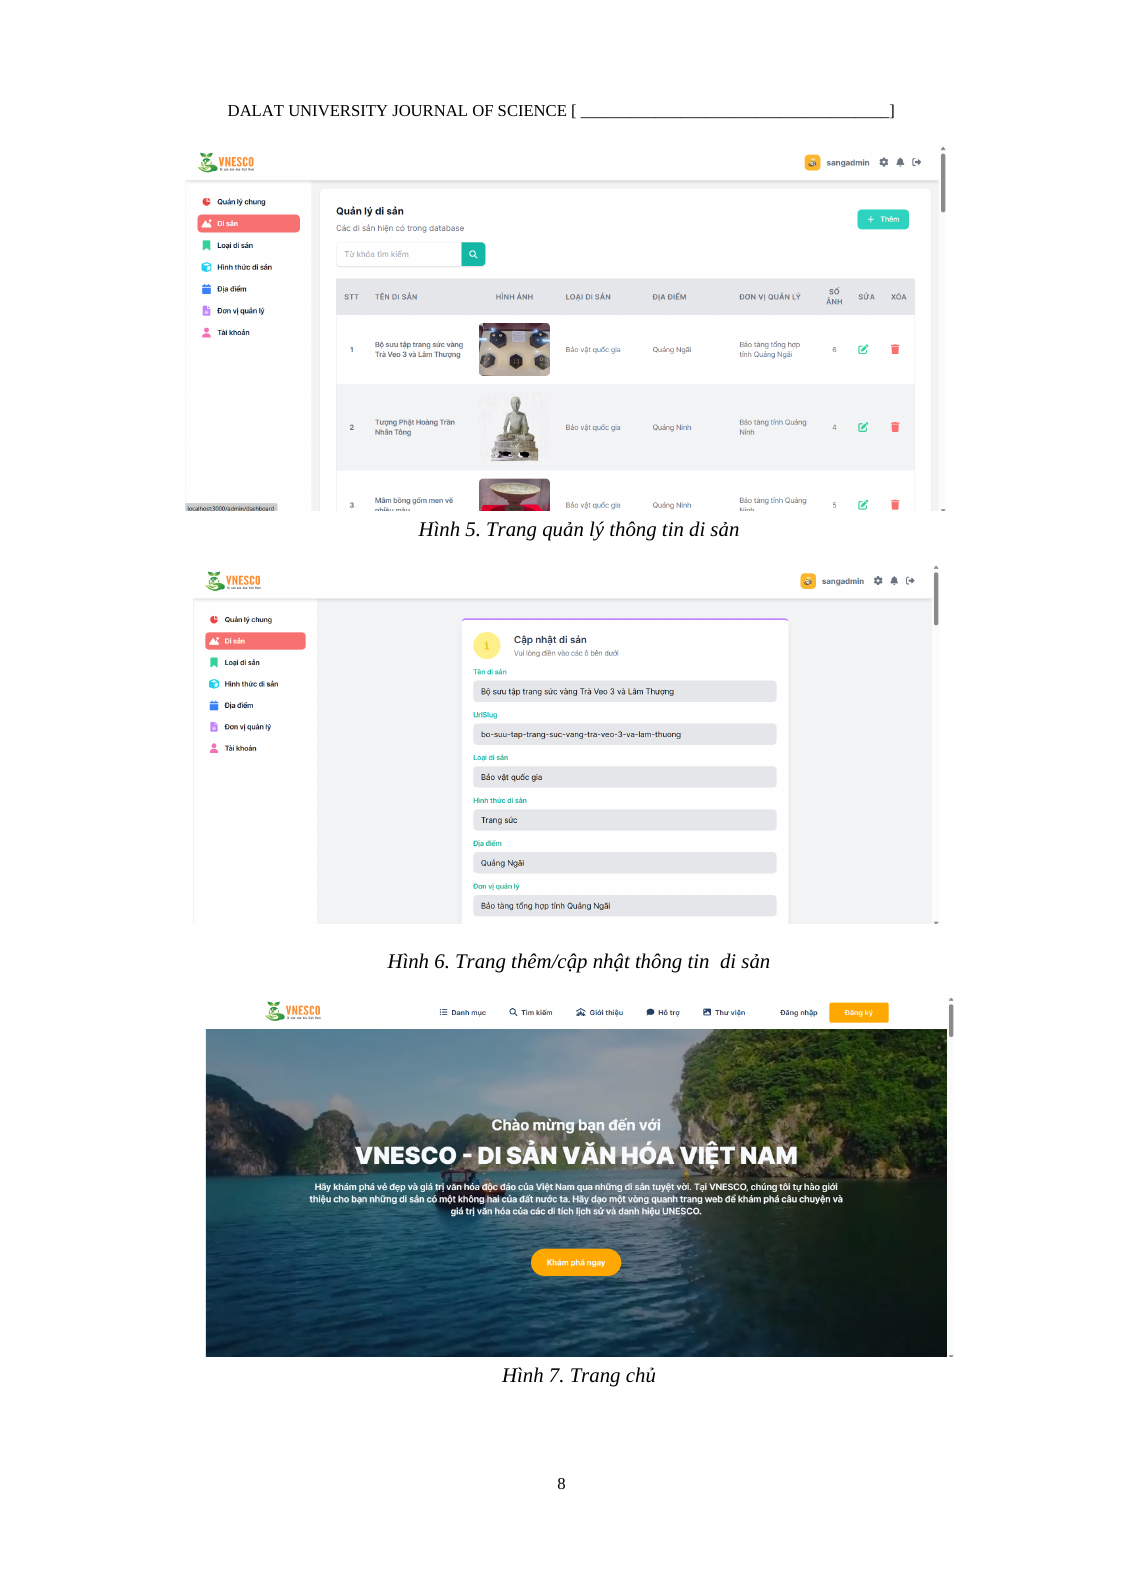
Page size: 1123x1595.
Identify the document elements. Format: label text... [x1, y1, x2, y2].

text Hình 7. Trang chủ [156, 1363, 1004, 1387]
picture [205, 998, 954, 1357]
text Hình 6. Trang thêm/cập nhật thông tin di sản [156, 949, 1004, 973]
picture [193, 565, 940, 924]
picture [185, 145, 947, 511]
text Hình 5. Trang quản lý thông tin di sản [156, 517, 1004, 541]
